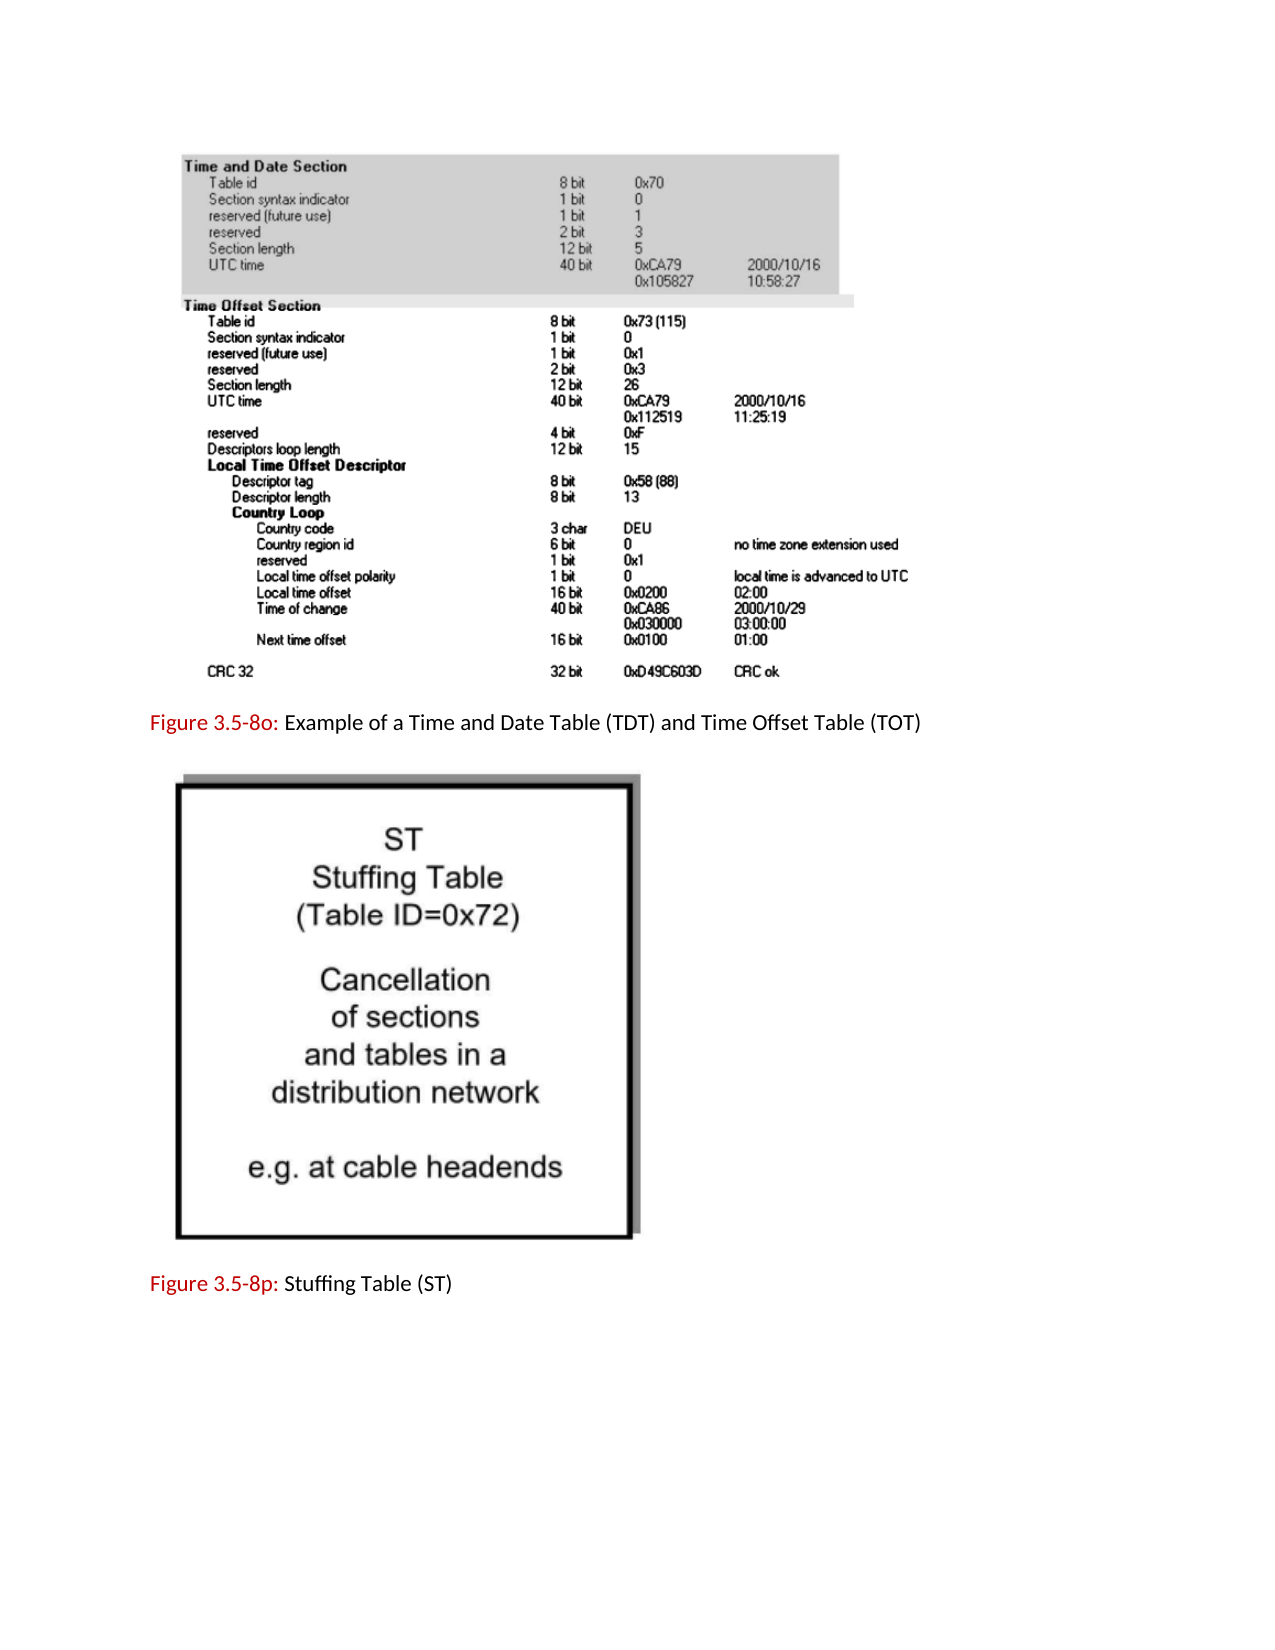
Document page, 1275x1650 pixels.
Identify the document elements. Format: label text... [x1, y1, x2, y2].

text Figure 3.5-8o: Example of a Time and Date Table (TDT) and Time Offset Table (TOT) [150, 708, 1125, 736]
text Figure 3.5-8p: Stuffing Table (ST) [150, 1269, 1125, 1297]
